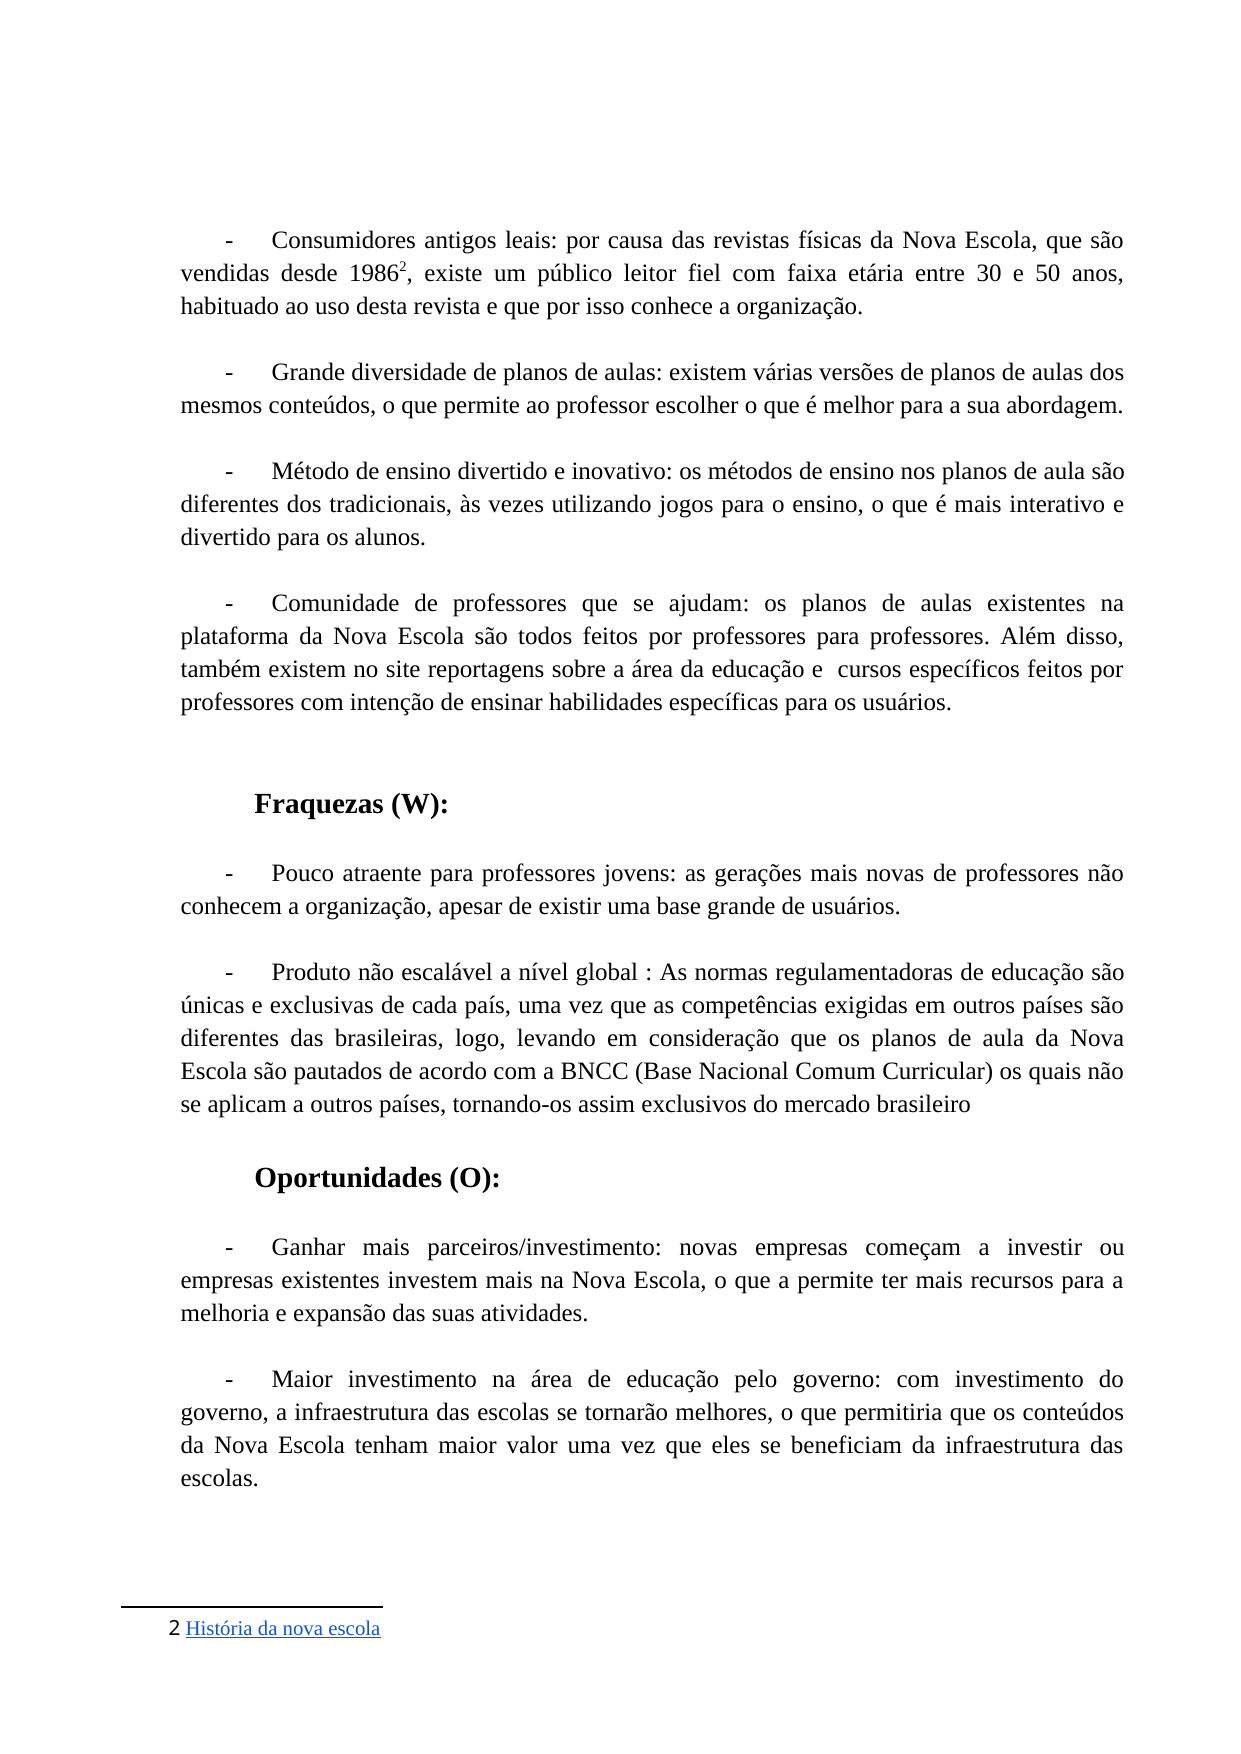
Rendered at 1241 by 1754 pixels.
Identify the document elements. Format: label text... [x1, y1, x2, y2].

list Grande diversidade de planos de aulas: existem várias versões de planos de aulas dos mesmos conteúdos, o que permite ao professor escolher o que é melhor para a sua abordagem. [180, 357, 1125, 419]
list Maior investimento na área de educação pelo governo: com investimento do governo, a infraestrutura das escolas se tornarão melhores, o que permitiria que os conteúdos da Nova Escola tenham maior valor uma vez que eles se beneficiam da infraestrutura das escolas. [180, 1364, 1125, 1492]
text Fraquezas (W): [180, 786, 1125, 820]
list Pouco atraente para professores jovens: as gerações mais novas de professores não conhecem a organização, apesar de existir uma base grande de usuários. [180, 858, 1125, 920]
list Consumidores antigos leais: por causa das revistas físicas da Nova Escola, que são vendidas desde 1986, existe um público leitor fiel com faixa etária entre 30 e 50 anos, habituado ao uso desta revista e que por isso conhece a organização. [180, 225, 1125, 320]
list Produto não escalável a nível global : As normas regulamentadoras de educação são únicas e exclusivas de cada país, uma vez que as competências exigidas em outros países são diferentes das brasileiras, logo, levando em consideração que os planos de aula da Nova Escola são pautados de acordo com a BNCC (Base Nacional Comum Curricular) os quais não se aplicam a outros países, tornando-os assim exclusivos do mercado brasileiro [180, 957, 1125, 1118]
text Oportunidades (O): [180, 1161, 1125, 1194]
list Método de ensino divertido e inovativo: os métodos de ensino nos planos de aula são diferentes dos tradicionais, às vezes utilizando jogos para o ensino, o que é mais interativo e divertido para os alunos. [180, 456, 1125, 551]
list Ganhar mais parceiros/investimento: novas empresas começam a investir ou empresas existentes investem mais na Nova Escola, o que a permite ter mais recursos para a melhoria e expansão das suas atividades. [180, 1232, 1125, 1327]
list Comunidade de professores que se ajudam: os planos de aulas existentes na plataforma da Nova Escola são todos feitos por professores para professores. Além disso, também existem no site reportagens sobre a área da educação e cursos específicos feitos por professores com intenção de ensinar habilidades específicas para os usuários. [180, 588, 1125, 716]
